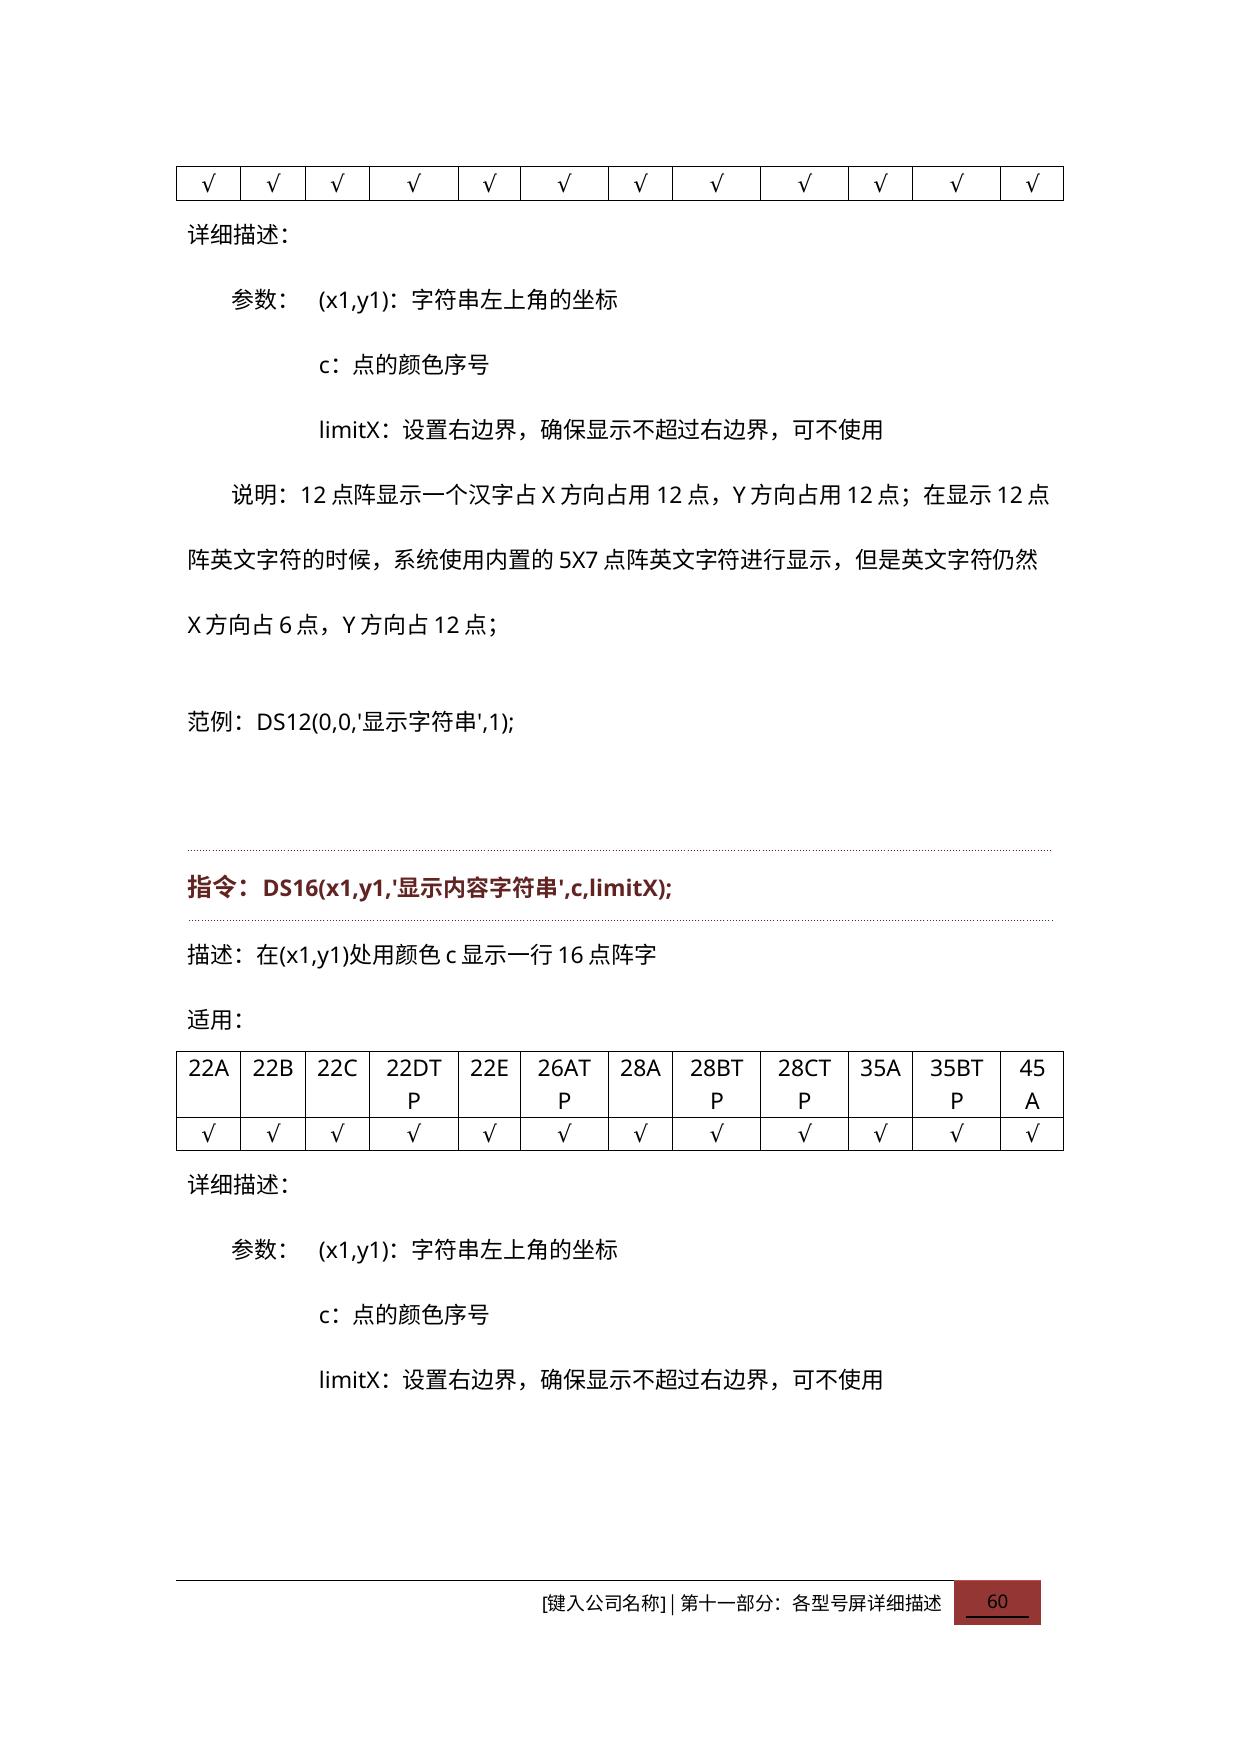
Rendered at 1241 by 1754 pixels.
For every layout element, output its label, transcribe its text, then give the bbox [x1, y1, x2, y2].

table_header 22C [306, 1052, 369, 1117]
table_cell √ [521, 1118, 608, 1150]
table_header 28CTP [761, 1052, 848, 1117]
text limitX：设置右边界，确保显示不超过右边界，可不使用 [187, 396, 1053, 461]
text 详细描述： [187, 1151, 1053, 1216]
table_header 26ATP [521, 1052, 608, 1117]
table_header 28A [609, 1052, 672, 1117]
text 说明：12点阵显示一个汉字占X方向占用12点，Y方向占用12点；在显示12点阵英文字符的时候，系统使用内置的5X7点阵英文字符进行显示，但是英文字符仍然X方向占6点，Y方向占12点； [187, 461, 1053, 656]
text c：点的颜色序号 [187, 331, 1053, 396]
table_cell √ [177, 1118, 240, 1150]
table_cell √ [459, 1118, 520, 1150]
table_cell √ [913, 1118, 1000, 1150]
text 详细描述： [187, 201, 1053, 266]
table_cell √ [521, 167, 608, 200]
table_header 35A [849, 1052, 912, 1117]
text c：点的颜色序号 [187, 1281, 1053, 1346]
table_cell √ [370, 167, 458, 200]
table_cell √ [1001, 1118, 1063, 1150]
table_cell √ [761, 1118, 848, 1150]
table_cell √ [1001, 167, 1063, 200]
table_header 35BTP [913, 1052, 1000, 1117]
table_cell √ [241, 1118, 305, 1150]
table_cell √ [370, 1118, 458, 1150]
table_cell √ [673, 1118, 760, 1150]
table_cell √ [241, 167, 305, 200]
table_header 22DTP [370, 1052, 458, 1117]
table_cell √ [849, 1118, 912, 1150]
table_cell √ [849, 167, 912, 200]
table_cell √ [673, 167, 760, 200]
table_header 45A [1001, 1052, 1063, 1117]
table_cell √ [609, 1118, 672, 1150]
table_cell √ [761, 167, 848, 200]
table_header 28BTP [673, 1052, 760, 1117]
table_header 22E [459, 1052, 520, 1117]
subtitle 指令：DS16(x1,y1,'显示内容字符串',c,limitX); [187, 849, 1053, 921]
table_cell √ [306, 167, 369, 200]
text 描述：在(x1,y1)处用颜色c显示一行16点阵字 [187, 921, 1053, 986]
table_cell √ [459, 167, 520, 200]
text 范例：DS12(0,0,'显示字符串',1); [187, 688, 1053, 753]
text 参数： (x1,y1)：字符串左上角的坐标 [187, 1216, 1053, 1281]
table_cell √ [609, 167, 672, 200]
text 参数： (x1,y1)：字符串左上角的坐标 [187, 266, 1053, 331]
table_header 22A [177, 1052, 240, 1117]
table_header 22B [241, 1052, 305, 1117]
table_cell √ [913, 167, 1000, 200]
text limitX：设置右边界，确保显示不超过右边界，可不使用 [187, 1346, 1053, 1411]
table_cell √ [306, 1118, 369, 1150]
table_cell √ [177, 167, 240, 200]
text 适用： [187, 986, 1053, 1051]
